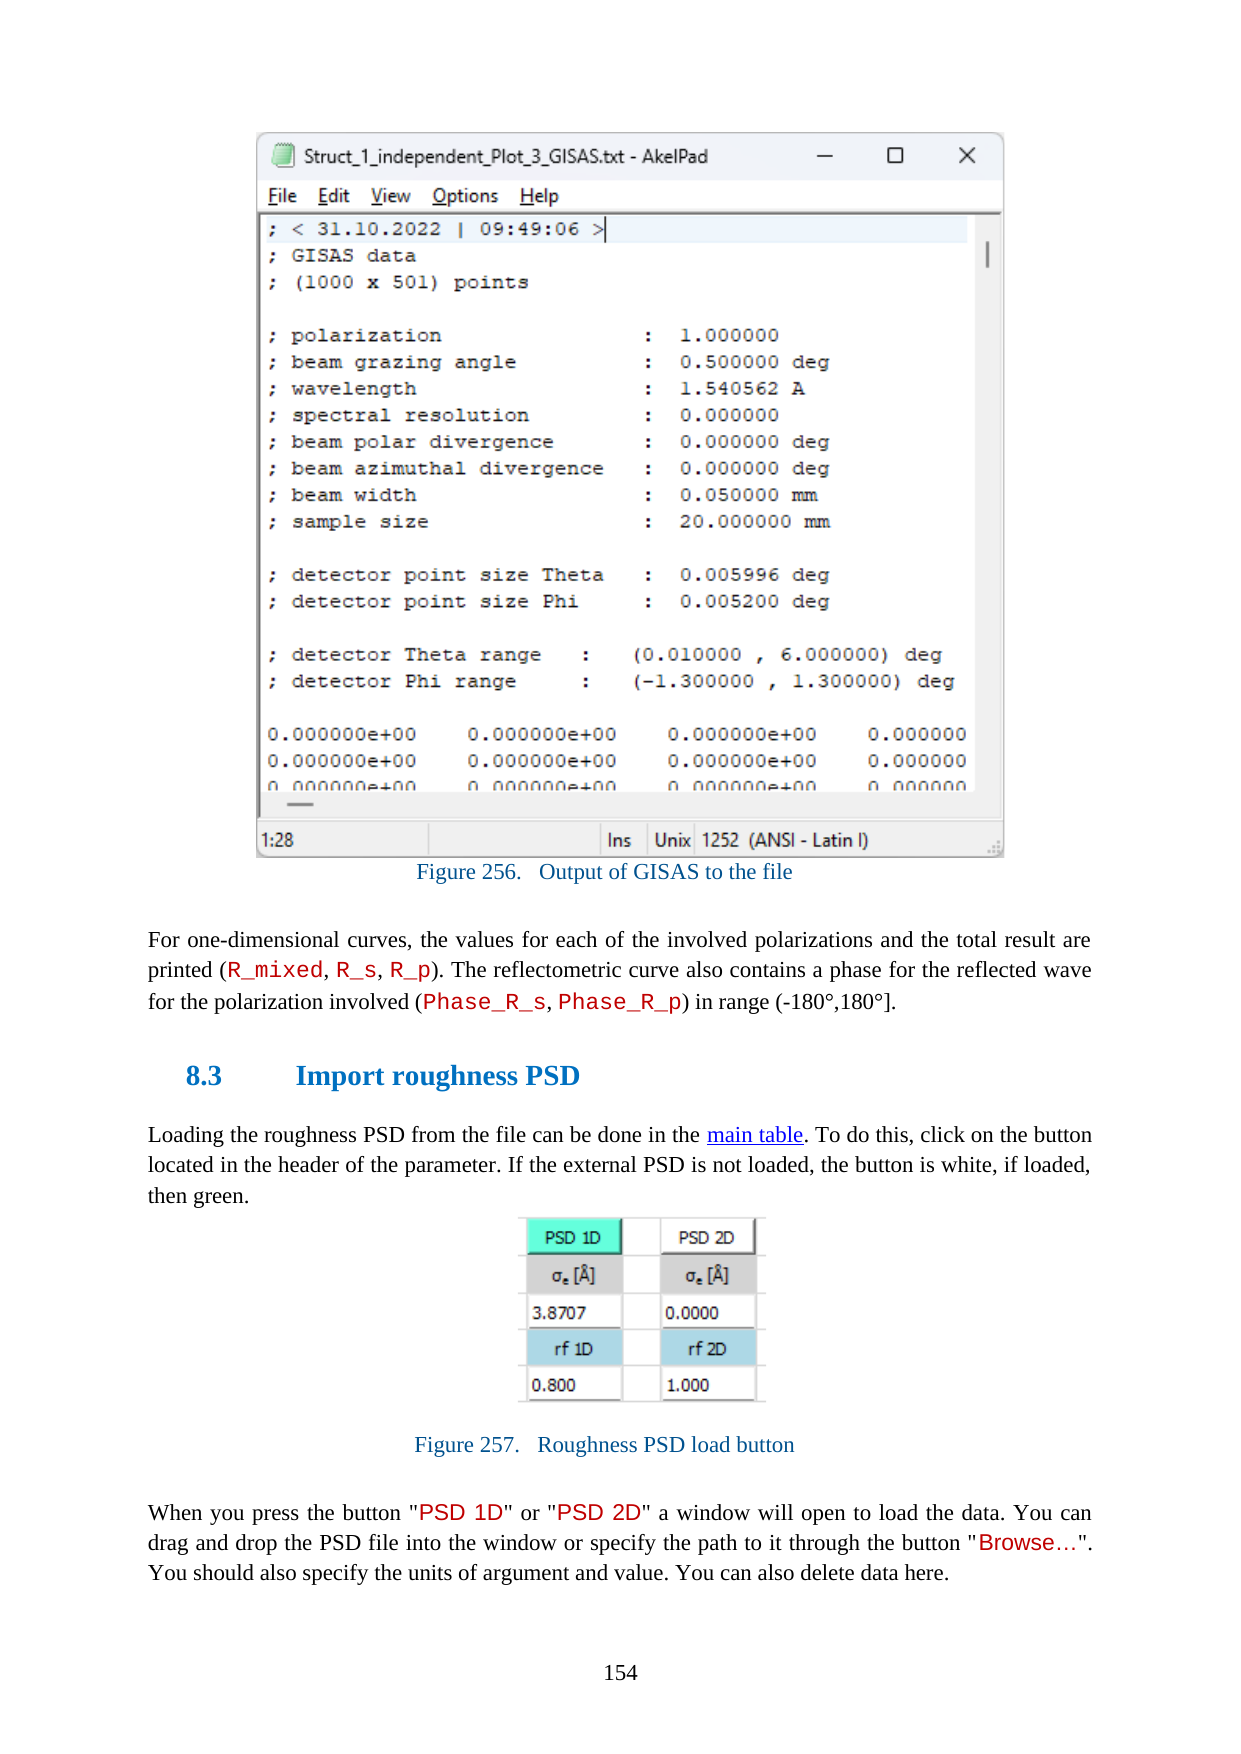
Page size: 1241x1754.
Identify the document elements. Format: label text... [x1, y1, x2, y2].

subtitle Import roughness PSD [155, 1058, 1093, 1091]
picture [517, 1208, 767, 1412]
text When you press the button "PSD 1D" or "PSD 2D" a window will open to load the data. You can drag and drop the PSD file into the window or specify the path to it through the button "Browse…". You should also specify the units of argument and value. You can also delete data here. [148, 1498, 1093, 1585]
text For one-dimensional curves, the values for each of the involved polarizations and the total result are printed (R_mixed, R_s, R_p). The reflectometric curve also contains a phase for the reflected wave for the polarization involved (Phase_R_s, Phase_R_p) in range (-180°,180°]. [148, 926, 1093, 1016]
list Roughness PSD load button [178, 1249, 1093, 1457]
text Loading the roughness PSD from the file can be done in the main table. To do this, click on the button located in the header of the parameter. If the external PSD is not loaded, the button is white, if loaded, then green. [148, 1121, 1093, 1208]
picture [256, 132, 1005, 858]
